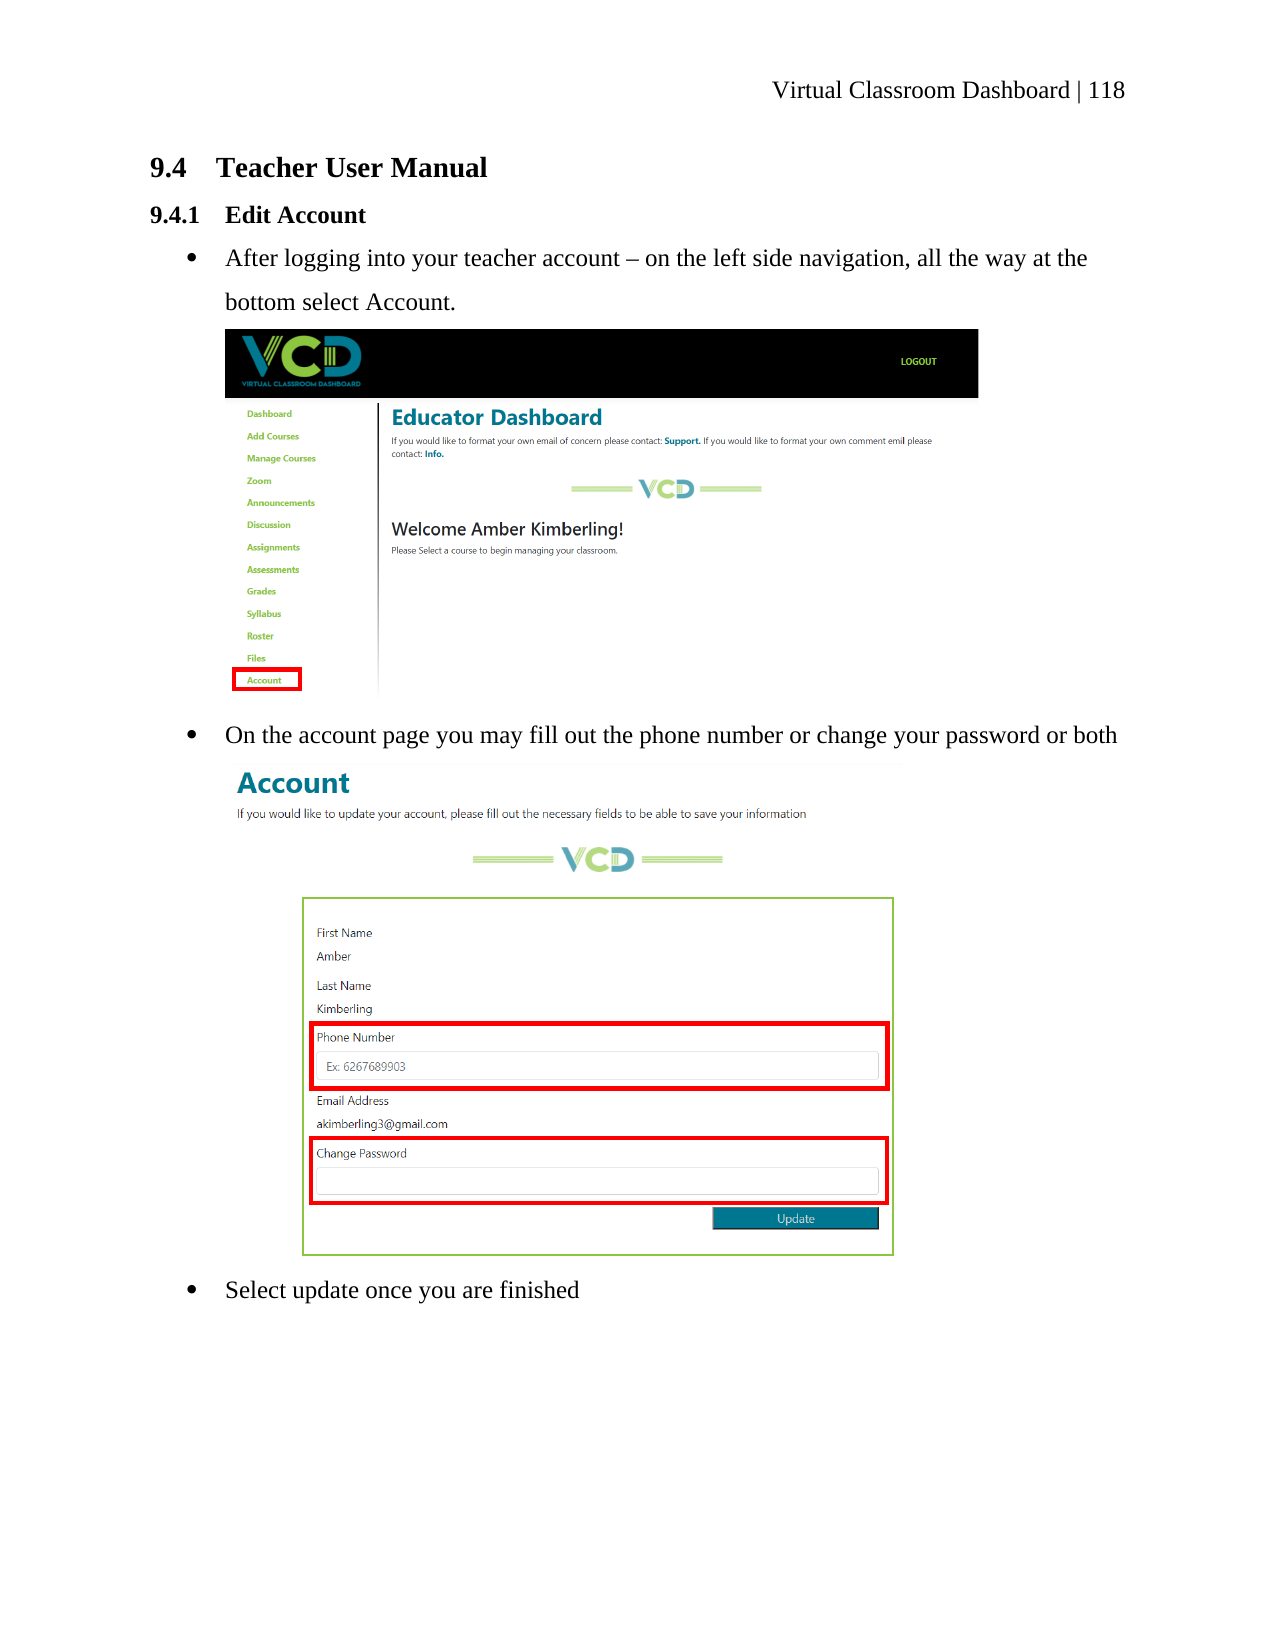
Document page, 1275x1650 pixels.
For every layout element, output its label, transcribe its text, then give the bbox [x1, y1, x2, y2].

list Select update once you are finished [187, 1275, 1125, 1304]
list On the account page you may fill out the phone number or change your password or both [187, 720, 1125, 749]
picture [225, 329, 979, 706]
list Teacher User Manual [150, 150, 1125, 183]
text Edit Account [150, 200, 1125, 229]
picture [231, 763, 903, 1261]
list After logging into your teacher account – on the left side navigation, all the way at the bottom select Account. [187, 243, 1125, 315]
